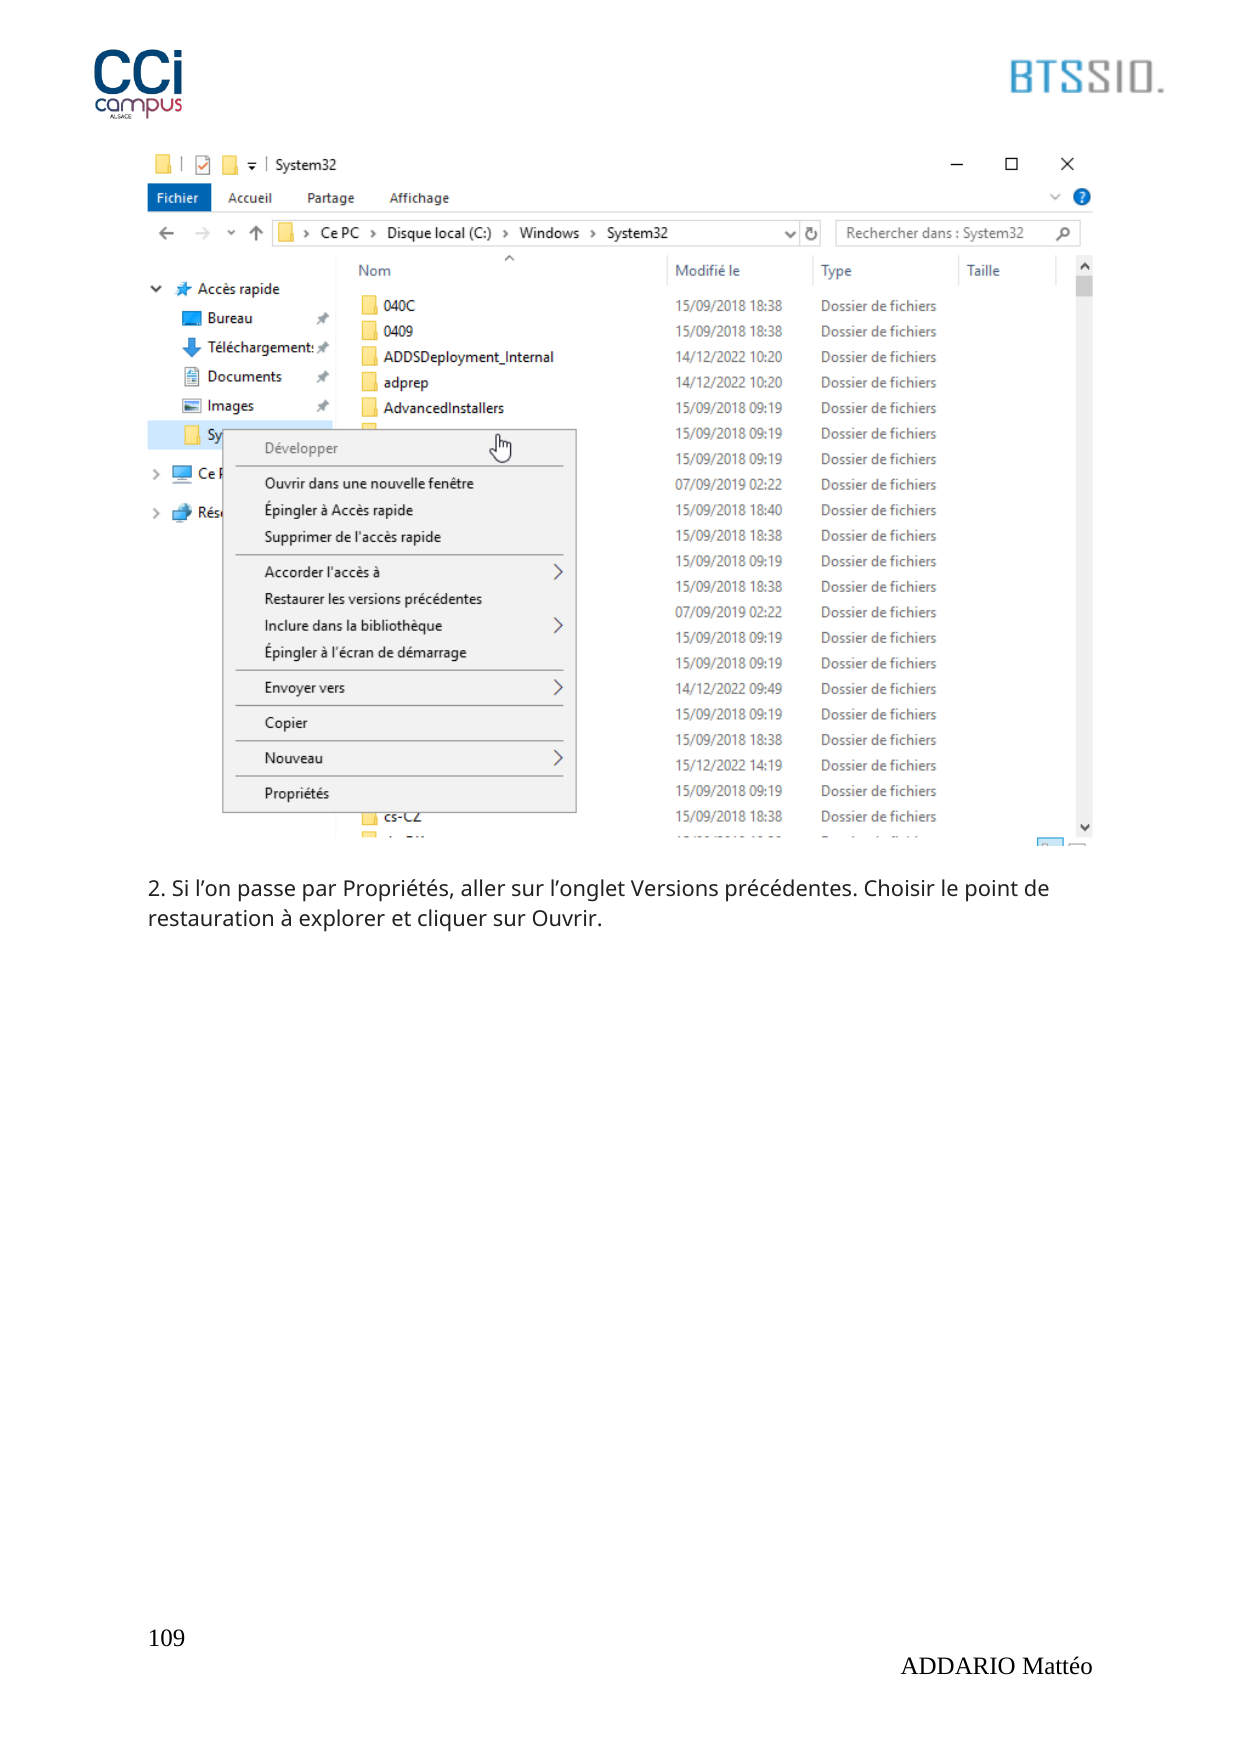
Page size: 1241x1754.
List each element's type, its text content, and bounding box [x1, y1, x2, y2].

picture [147, 147, 1093, 846]
text 2. Si l’on passe par Propriétés, aller sur l’onglet Versions précédentes. Choisir le point de restauration à explorer et cliquer sur Ouvrir. [603, 873, 1092, 933]
picture [1004, 46, 1169, 104]
picture [81, 45, 195, 123]
